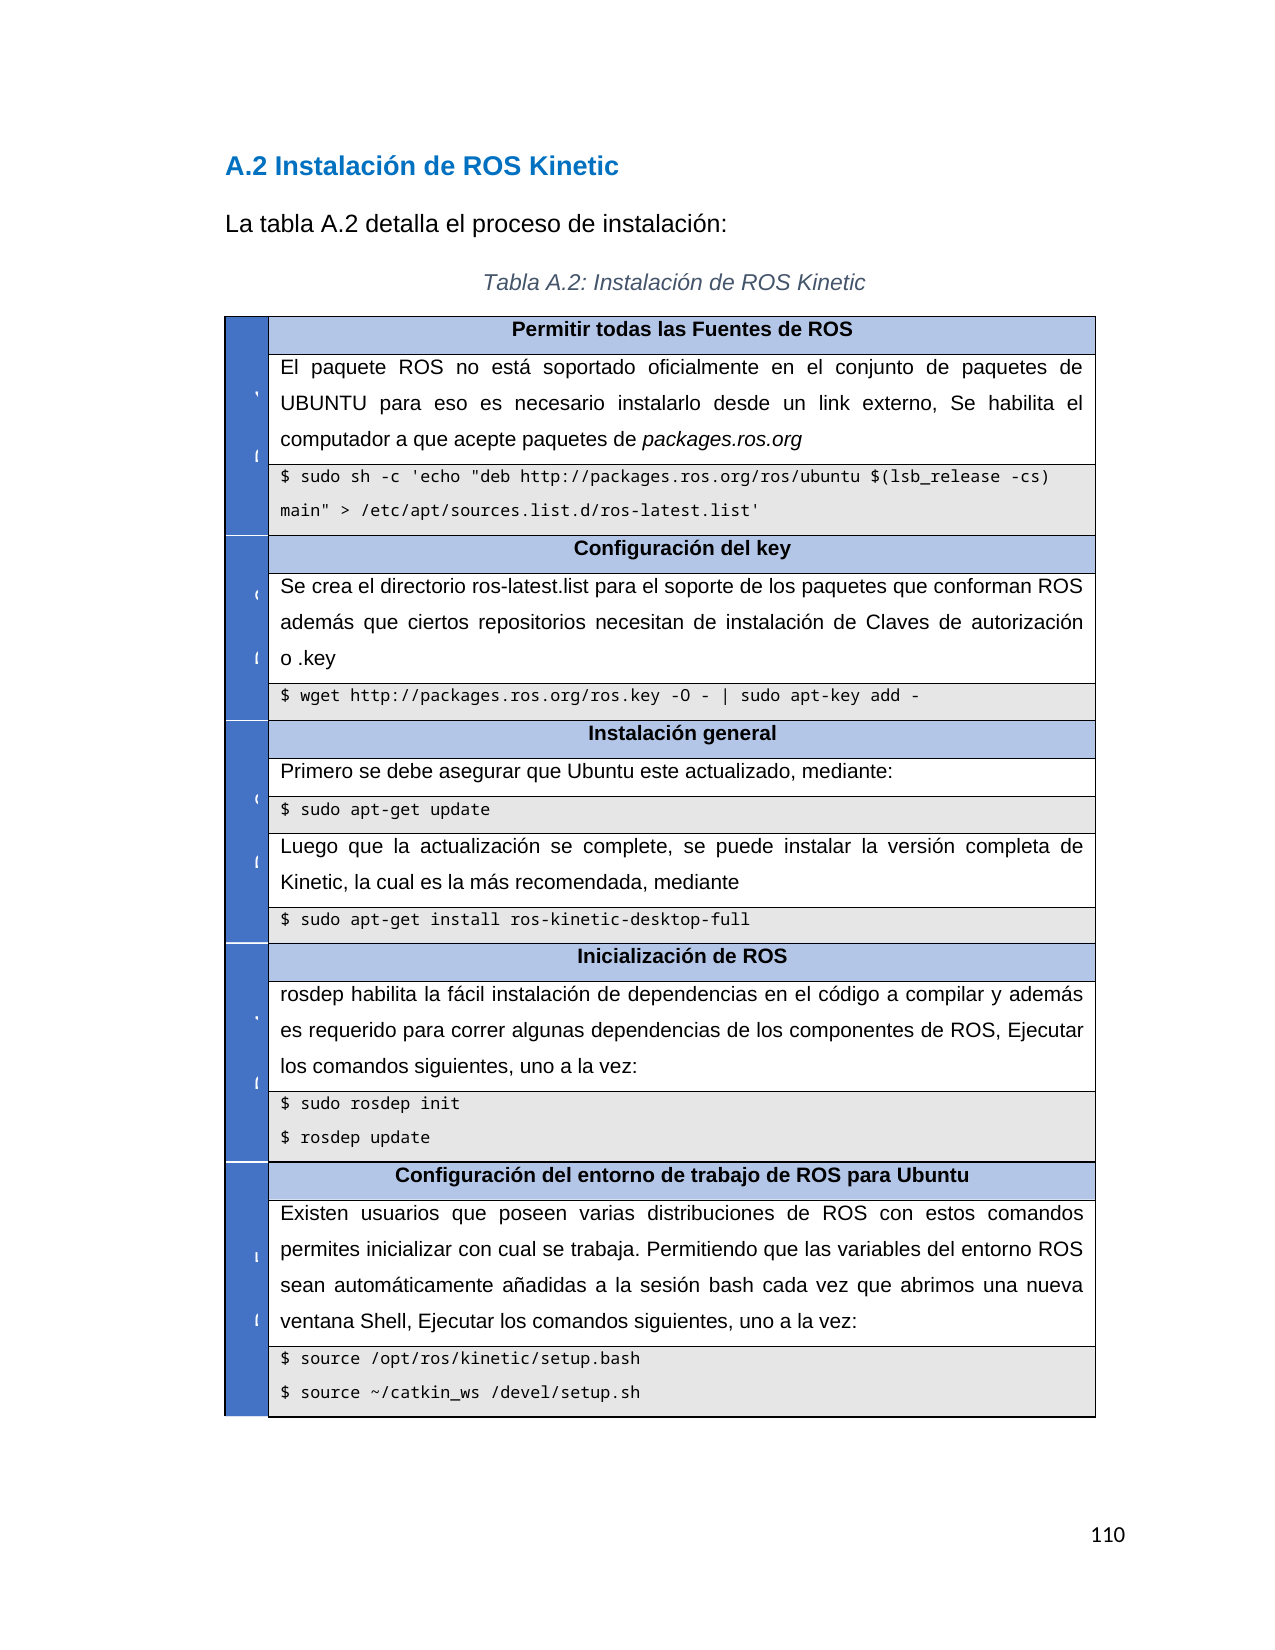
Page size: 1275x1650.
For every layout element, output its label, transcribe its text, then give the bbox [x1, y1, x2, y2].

table_cell $ wget http://packages.ros.org/ros.key -O - | sudo apt-key add - [269, 684, 1095, 720]
table_cell Configuración del entorno de trabajo de ROS para Ubuntu [269, 1163, 1095, 1199]
table_cell $ sudo apt-get install ros-kinetic-desktop-full [269, 908, 1095, 942]
table_cell Luego que la actualización se complete, se puede instalar la versión completa de Kinetic, la cual es la más recomendada, mediante [269, 834, 1095, 907]
table_header Permitir todas las Fuentes de ROS [269, 317, 1095, 354]
table_cell Paso 3 [226, 721, 268, 942]
table_cell Primero se debe asegurar que Ubuntu este actualizado, mediante: [269, 759, 1095, 796]
table_cell Existen usuarios que poseen varias distribuciones de ROS con estos comandos permites inicializar con cual se trabaja. Permitiendo que las variables del entorno ROS sean automáticamente añadidas a la sesión bash cada vez que abrimos una nueva ventana Shell, Ejecutar los comandos siguientes, uno a la vez: [269, 1201, 1095, 1346]
table_cell Configuración del key [269, 536, 1095, 573]
table_cell Paso 4 [226, 944, 268, 1161]
text La tabla A.2 detalla el proceso de instalación: [225, 209, 1125, 237]
table_cell $ source /opt/ros/kinetic/setup.bash $ source ~/catkin_ws /devel/setup.sh [269, 1347, 1095, 1416]
table_cell rosdep habilita la fácil instalación de dependencias en el código a compilar y además es requerido para correr algunas dependencias de los componentes de ROS, Ejecutar los comandos siguientes, uno a la vez: [269, 982, 1095, 1091]
table_cell Se crea el directorio ros-latest.list para el soporte de los paquetes que conforman ROS además que ciertos repositorios necesitan de instalación de Claves de autorización o .key [269, 574, 1095, 683]
table_cell Inicialización de ROS [269, 944, 1095, 981]
table_cell $ sudo rosdep init $ rosdep update [269, 1092, 1095, 1161]
table_cell $ sudo apt-get update [269, 797, 1095, 833]
table_cell Paso 2 [226, 536, 268, 720]
text Tabla A.2: Instalación de ROS Kinetic [225, 268, 1125, 295]
table_header Paso 1 [226, 317, 268, 535]
subtitle A.2 Instalación de ROS Kinetic [225, 150, 1125, 181]
table_cell $ sudo sh -c 'echo "deb http://packages.ros.org/ros/ubuntu $(lsb_release -cs) main" > /etc/apt/sources.list.d/ros-latest.list' [269, 465, 1095, 535]
table_cell El paquete ROS no está soportado oficialmente en el conjunto de paquetes de UBUNTU para eso es necesario instalarlo desde un link externo, Se habilita el computador a que acepte paquetes de packages.ros.org [269, 355, 1095, 464]
table_cell Instalación general [269, 721, 1095, 758]
table_cell Paso 5 [226, 1163, 268, 1416]
